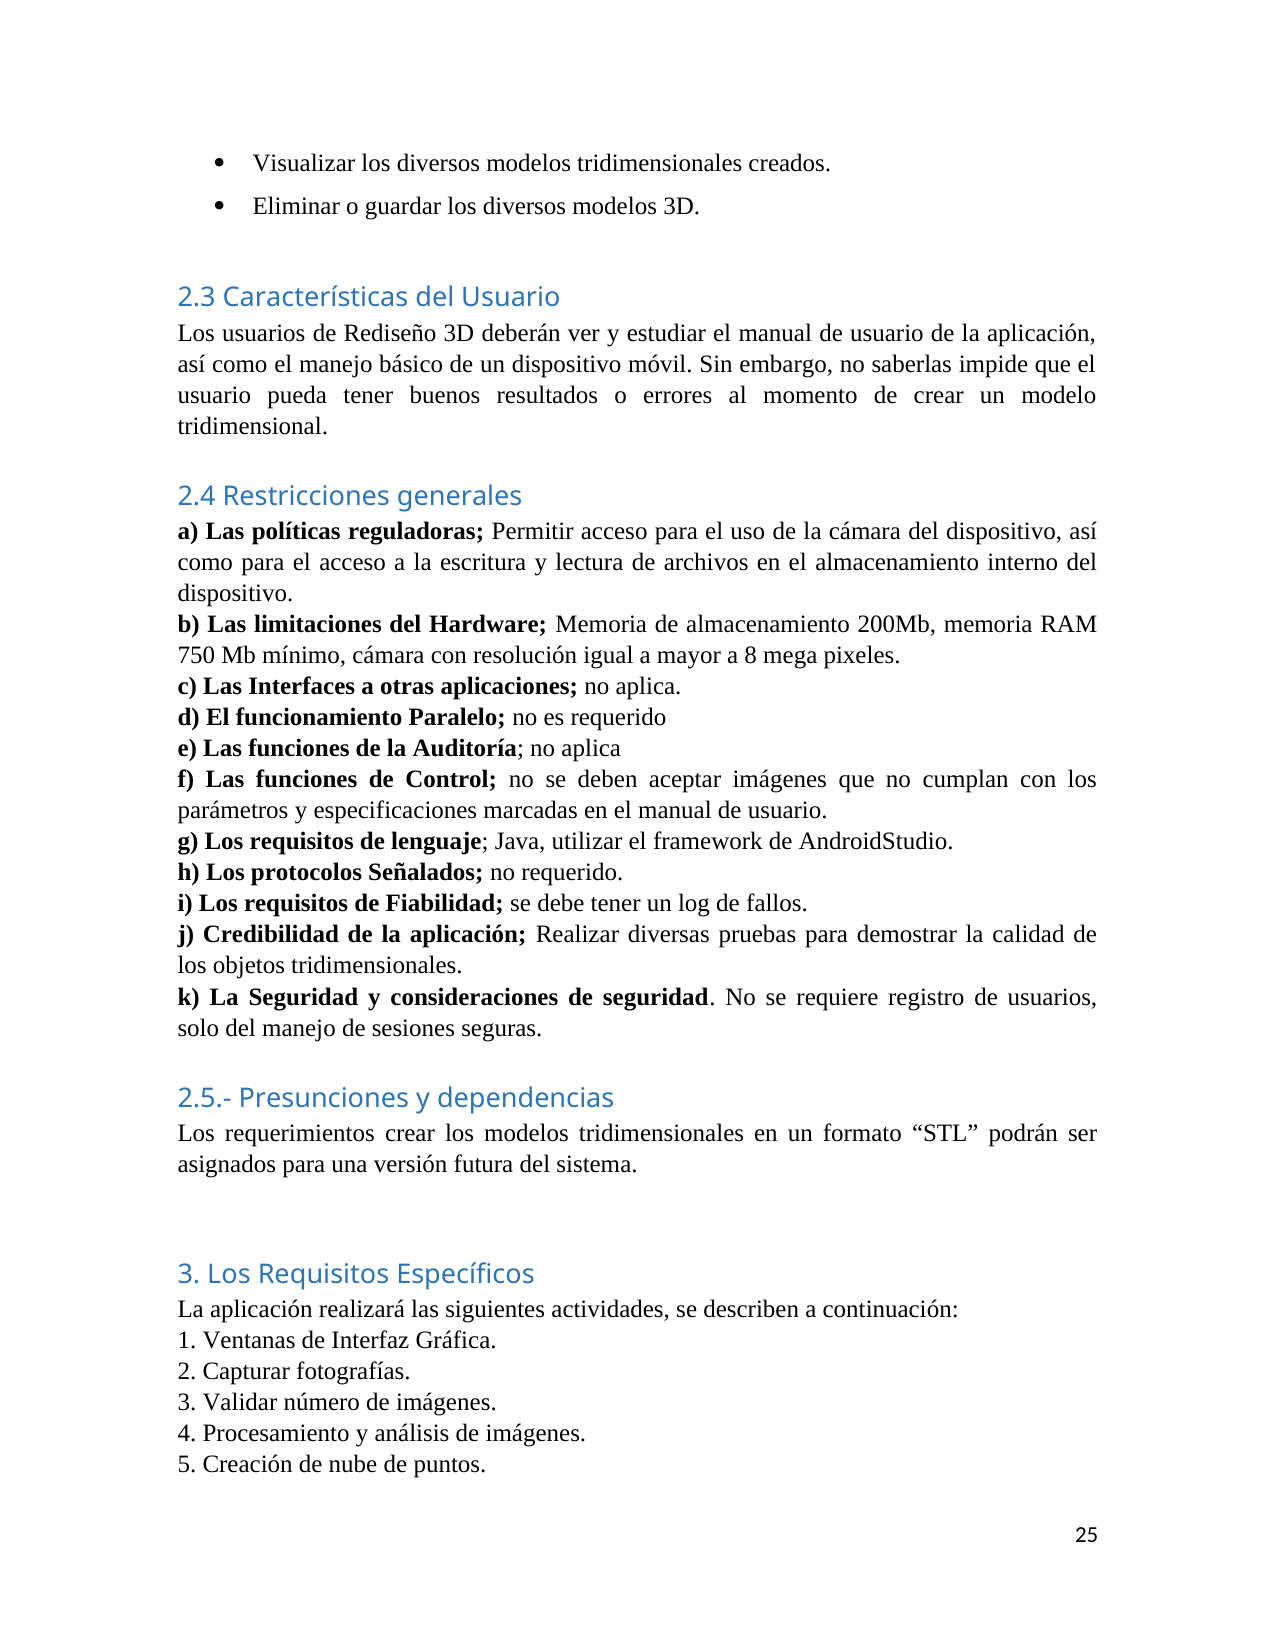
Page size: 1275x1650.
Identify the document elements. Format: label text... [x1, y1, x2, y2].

text c) Las Interfaces a otras aplicaciones; no aplica. [177, 671, 1098, 700]
text 5. Creación de nube de puntos. [177, 1449, 1098, 1478]
subtitle 3. Los Requisitos Específicos [177, 1214, 1098, 1291]
text a) Las políticas reguladoras; Permitir acceso para el uso de la cámara del dispositivo, así como para el acceso a la escritura y lectura de archivos en el almacenamiento interno del dispositivo. [177, 516, 1098, 607]
text f) Las funciones de Control; no se deben aceptar imágenes que no cumplan con los parámetros y especificaciones marcadas en el manual de usuario. [177, 764, 1098, 824]
text d) El funcionamiento Paralelo; no es requerido [177, 702, 1098, 731]
text h) Los protocolos Señalados; no requerido. [177, 857, 1098, 886]
text i) Los requisitos de Fiabilidad; se debe tener un log de fallos. [177, 888, 1098, 917]
text j) Credibilidad de la aplicación; Realizar diversas pruebas para demostrar la calidad de los objetos tridimensionales. [177, 919, 1098, 979]
text 3. Validar número de imágenes. [177, 1387, 1098, 1416]
text 2. Capturar fotografías. [177, 1356, 1098, 1385]
subtitle 2.4 Restricciones generales [177, 476, 1098, 513]
text 1. Ventanas de Interfaz Gráfica. [177, 1325, 1098, 1354]
text La aplicación realizará las siguientes actividades, se describen a continuación: [177, 1294, 1098, 1323]
text Los requerimientos crear los modelos tridimensionales en un formato “STL” podrán ser asignados para una versión futura del sistema. [177, 1118, 1098, 1178]
text 4. Procesamiento y análisis de imágenes. [177, 1418, 1098, 1447]
text k) La Seguridad y consideraciones de seguridad. No se requiere registro de usuarios, solo del manejo de sesiones seguras. [177, 982, 1098, 1041]
text g) Los requisitos de lenguaje; Java, utilizar el framework de AndroidStudio. [177, 826, 1098, 855]
list Visualizar los diversos modelos tridimensionales creados. [215, 148, 1098, 176]
text b) Las limitaciones del Hardware; Memoria de almacenamiento 200Mb, memoria RAM 750 Mb mínimo, cámara con resolución igual a mayor a 8 mega pixeles. [177, 609, 1098, 669]
text Los usuarios de Rediseño 3D deberán ver y estudiar el manual de usuario de la aplicación, así como el manejo básico de un dispositivo móvil. Sin embargo, no saberlas impide que el usuario pueda tener buenos resultados o errores al momento de crear un modelo tridimensional. [177, 318, 1098, 439]
subtitle 2.3 Características del Usuario [177, 238, 1098, 315]
list Eliminar o guardar los diversos modelos 3D. [215, 191, 1098, 219]
text e) Las funciones de la Auditoría; no aplica [177, 733, 1098, 762]
subtitle 2.5.- Presunciones y dependencias [177, 1078, 1098, 1115]
